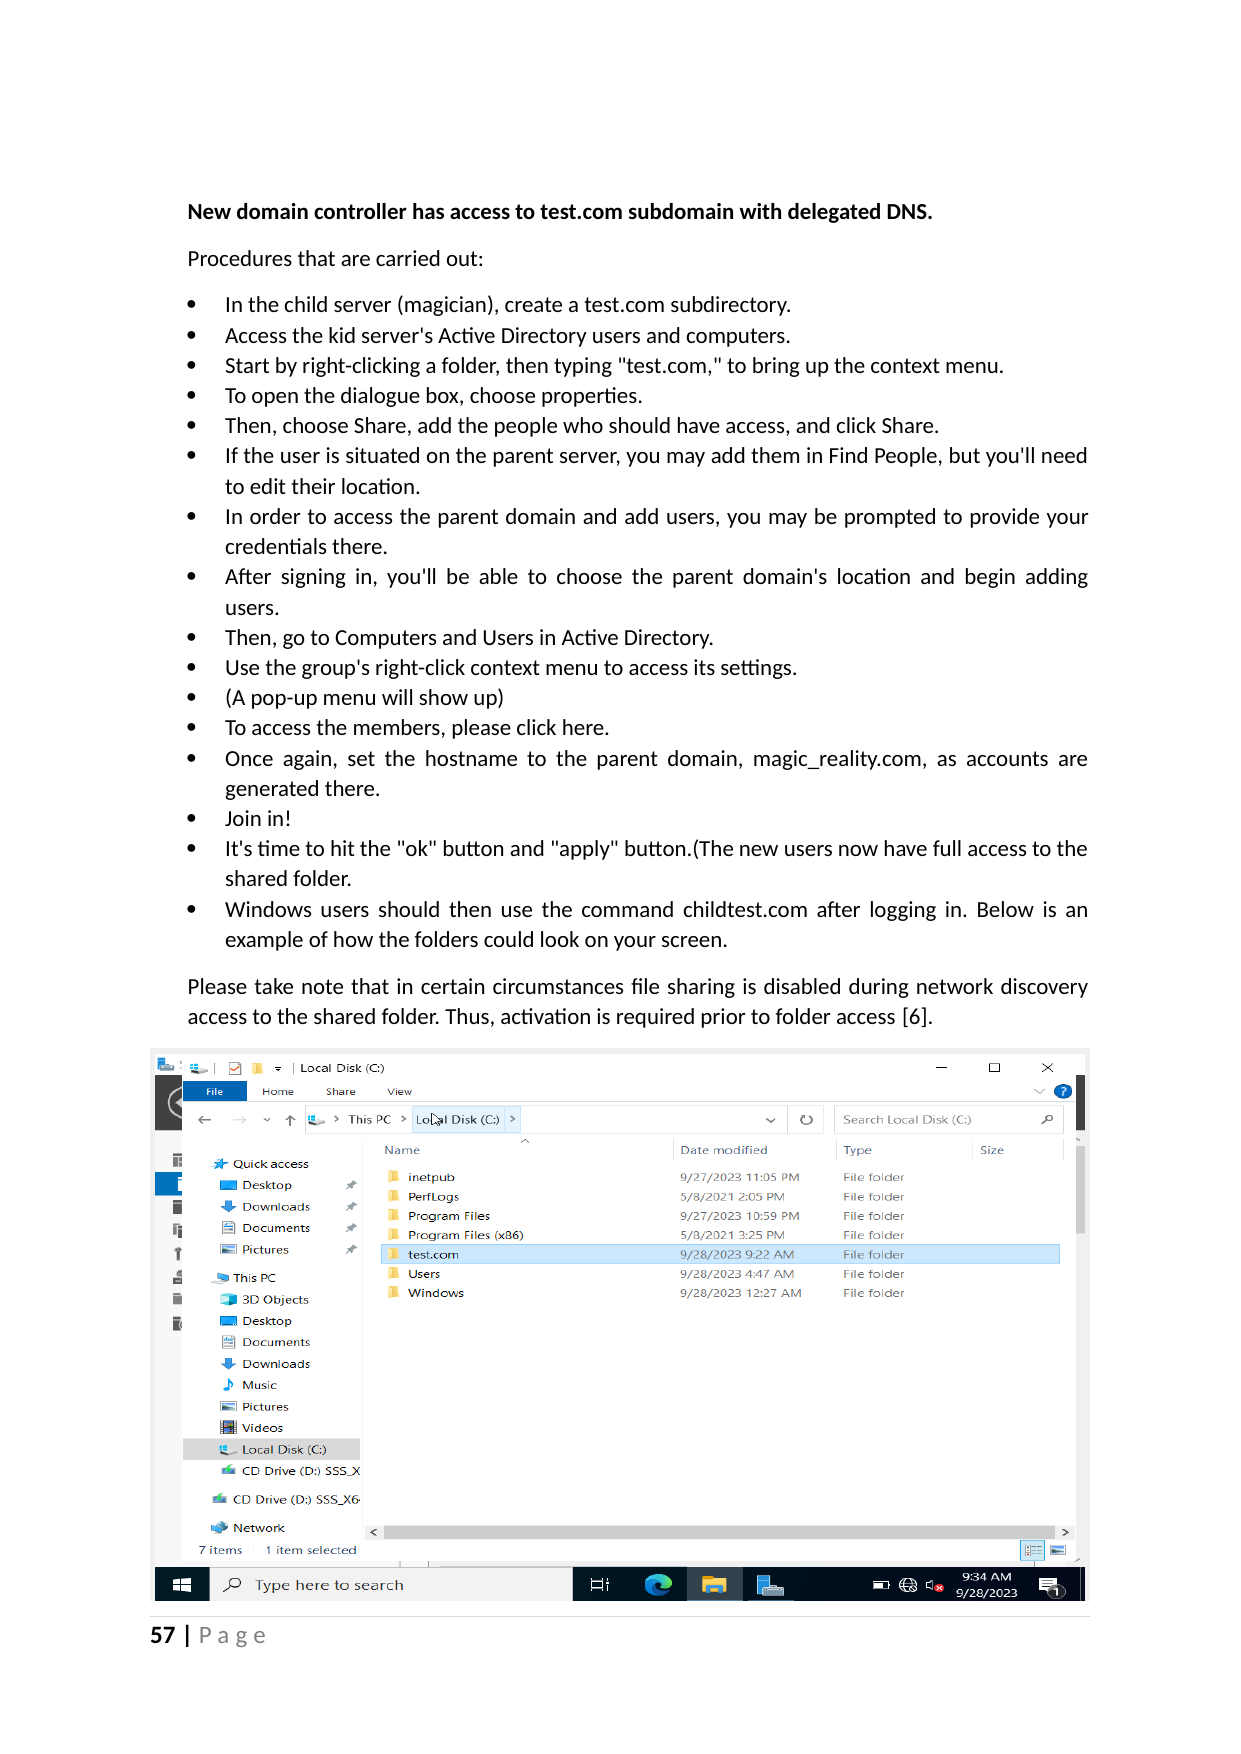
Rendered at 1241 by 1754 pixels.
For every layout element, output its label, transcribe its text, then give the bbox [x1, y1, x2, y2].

list Then, choose Share, add the people who should have access, and click Share. [187, 411, 1090, 439]
list Then, go to Computers and Users in Active Directory. [187, 623, 1090, 651]
picture [150, 1048, 1090, 1601]
list After signing in, you'll be able to choose the parent domain's location and begin adding users. [187, 562, 1090, 621]
list Start by right-clicking a folder, then typing "test.com," to bring up the context menu. [187, 351, 1090, 379]
list Access the kid server's Active Directory users and computers. [187, 321, 1090, 349]
list Join in! [187, 804, 1090, 832]
list To access the members, please click here. [187, 713, 1090, 742]
list Use the group's right-click context menu to access its settings. [187, 653, 1090, 681]
list In the child server (magician), create a test.com subdirectory. [187, 291, 1090, 319]
text Please take note that in certain circumstances file sharing is disabled during network discovery access to the shared folder. Thus, activation is required prior to folder access. [187, 972, 1090, 1030]
list If the user is situated on the parent server, you may add them in Find People, but you'll need to edit their location. [187, 442, 1090, 500]
text New domain controller has access to test.com subdomain with delegated DNS. [187, 197, 1090, 225]
list Once again, set the hostname to the parent domain, magic_reality.com, as accounts are generated there. [187, 744, 1090, 802]
list Windows users should then use the command childtest.com after logging in. Below is an example of how the folders could look on your screen. [187, 895, 1090, 953]
list It's time to hit the "ok" button and "apply" button.(The new users now have full access to the shared folder. [187, 834, 1090, 893]
list (A pop-up menu will show up) [187, 683, 1090, 711]
text Procedures that are carried out: [187, 244, 1090, 272]
list To open the dialogue box, choose properties. [187, 381, 1090, 409]
list In order to access the parent domain and add users, you may be prompted to provide your credentials there. [187, 502, 1090, 560]
